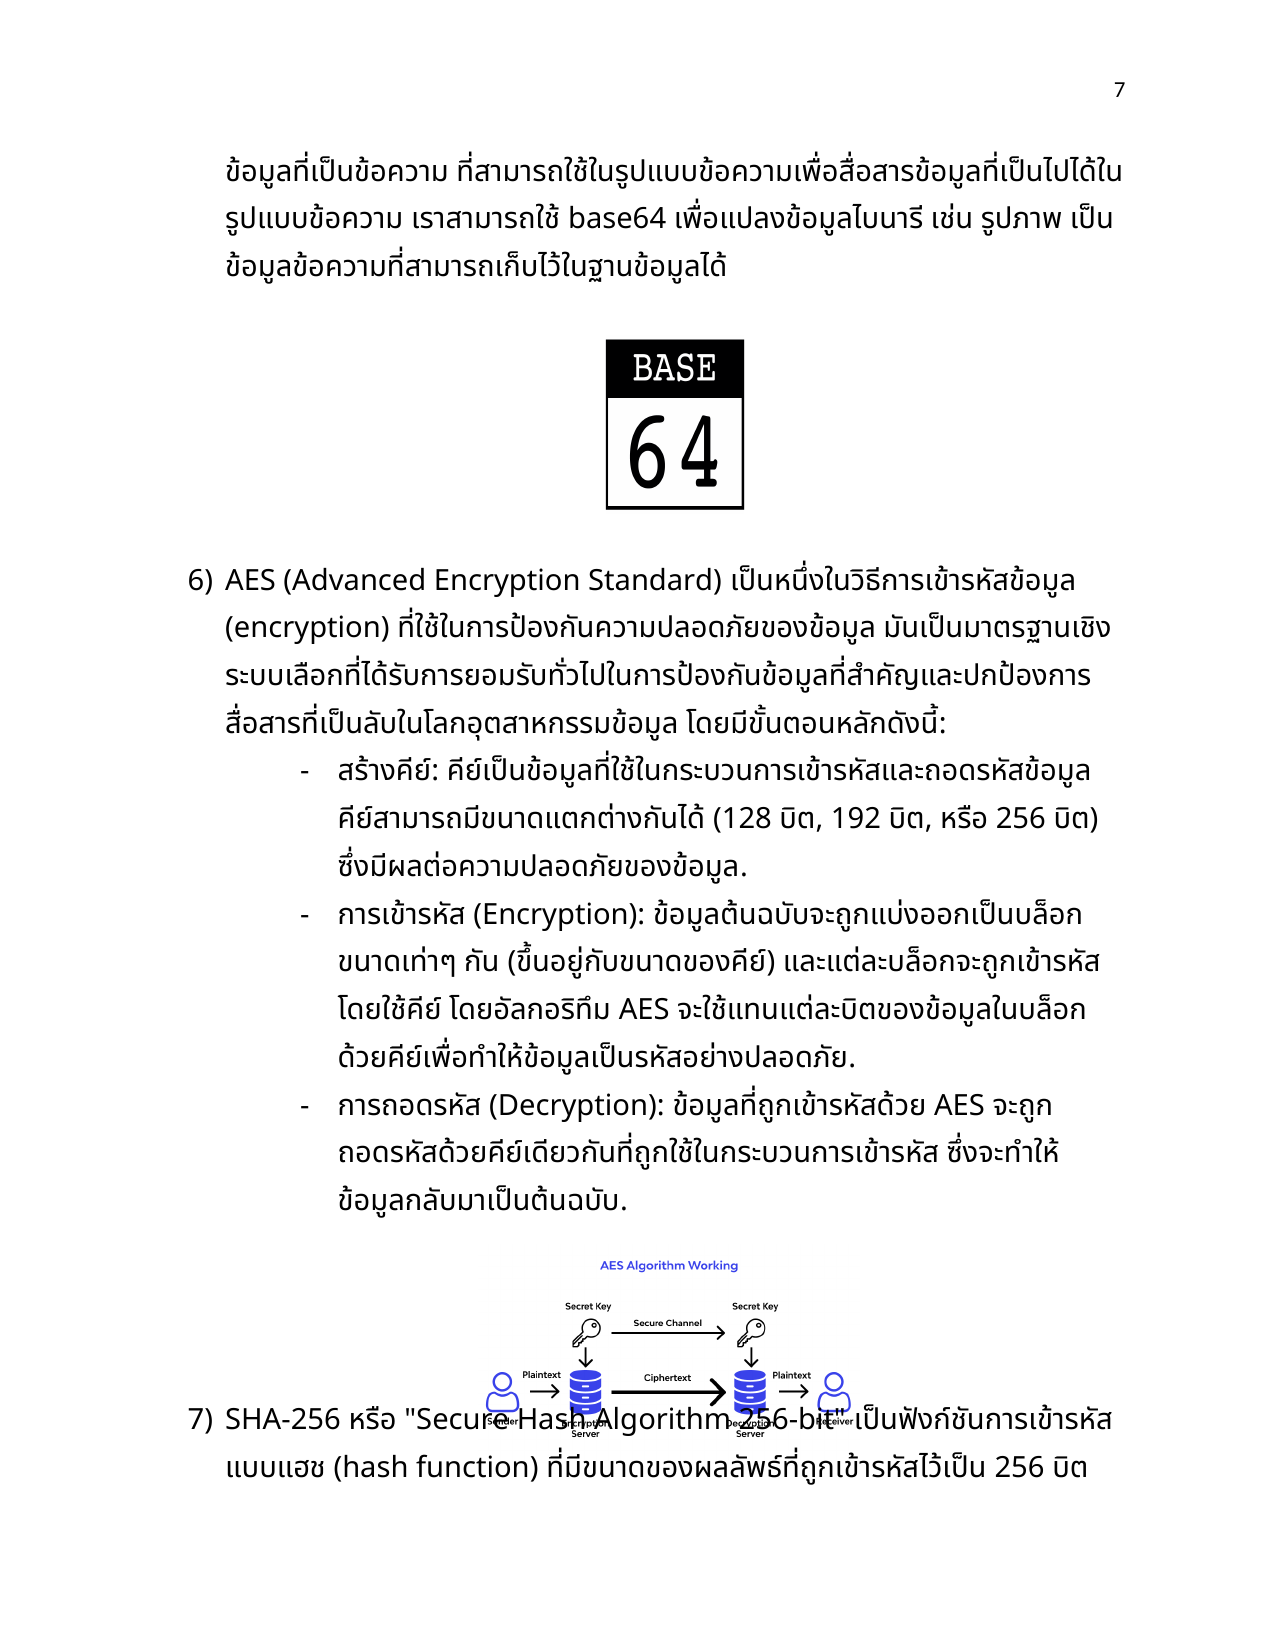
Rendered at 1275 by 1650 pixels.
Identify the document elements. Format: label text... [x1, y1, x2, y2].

picture [477, 1244, 861, 1398]
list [187, 1398, 1125, 1490]
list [187, 150, 1125, 289]
list การเข้ารหัส (Encryption): ข้อมูลต้นฉบับจะถูกแบ่งออกเป็นบล็อกขนาดเท่าๆ กัน (ขึ้นอยู่กับขนาดของคีย์) และแต่ละบล็อกจะถูกเข้ารหัสโดยใช้คีย์ โดยอัลกอริทึม AES จะใช้แทนแต่ละบิตของข้อมูลในบล็อกด้วยคีย์เพื่อทำให้ข้อมูลเป็นรหัสอย่างปลอดภัย. [300, 893, 1125, 1080]
list AES (Advanced Encryption Standard) เป็นหนึ่งในวิธีการเข้ารหัสข้อมูล (encryption) ที่ใช้ในการป้องกันความปลอดภัยของข้อมูล มันเป็นมาตรฐานเชิงระบบเลือกที่ได้รับการยอมรับทั่วไปในการป้องกันข้อมูลที่สำคัญและปกป้องการสื่อสารที่เป็นลับในโลกอุตสาหกรรมข้อมูล โดยมีขั้นตอนหลักดังนี้: [187, 559, 1125, 746]
list สร้างคีย์: คีย์เป็นข้อมูลที่ใช้ในกระบวนการเข้ารหัสและถอดรหัสข้อมูล คีย์สามารถมีขนาดแตกต่างกันได้ (128 บิต, 192 บิต, หรือ 256 บิต) ซึ่งมีผลต่อความปลอดภัยของข้อมูล. [300, 750, 1125, 889]
picture [605, 335, 745, 514]
list การถอดรหัส (Decryption): ข้อมูลที่ถูกเข้ารหัสด้วย AES จะถูกถอดรหัสด้วยคีย์เดียวกันที่ถูกใช้ในกระบวนการเข้ารหัส ซึ่งจะทำให้ข้อมูลกลับมาเป็นต้นฉบับ. [300, 1084, 1125, 1223]
